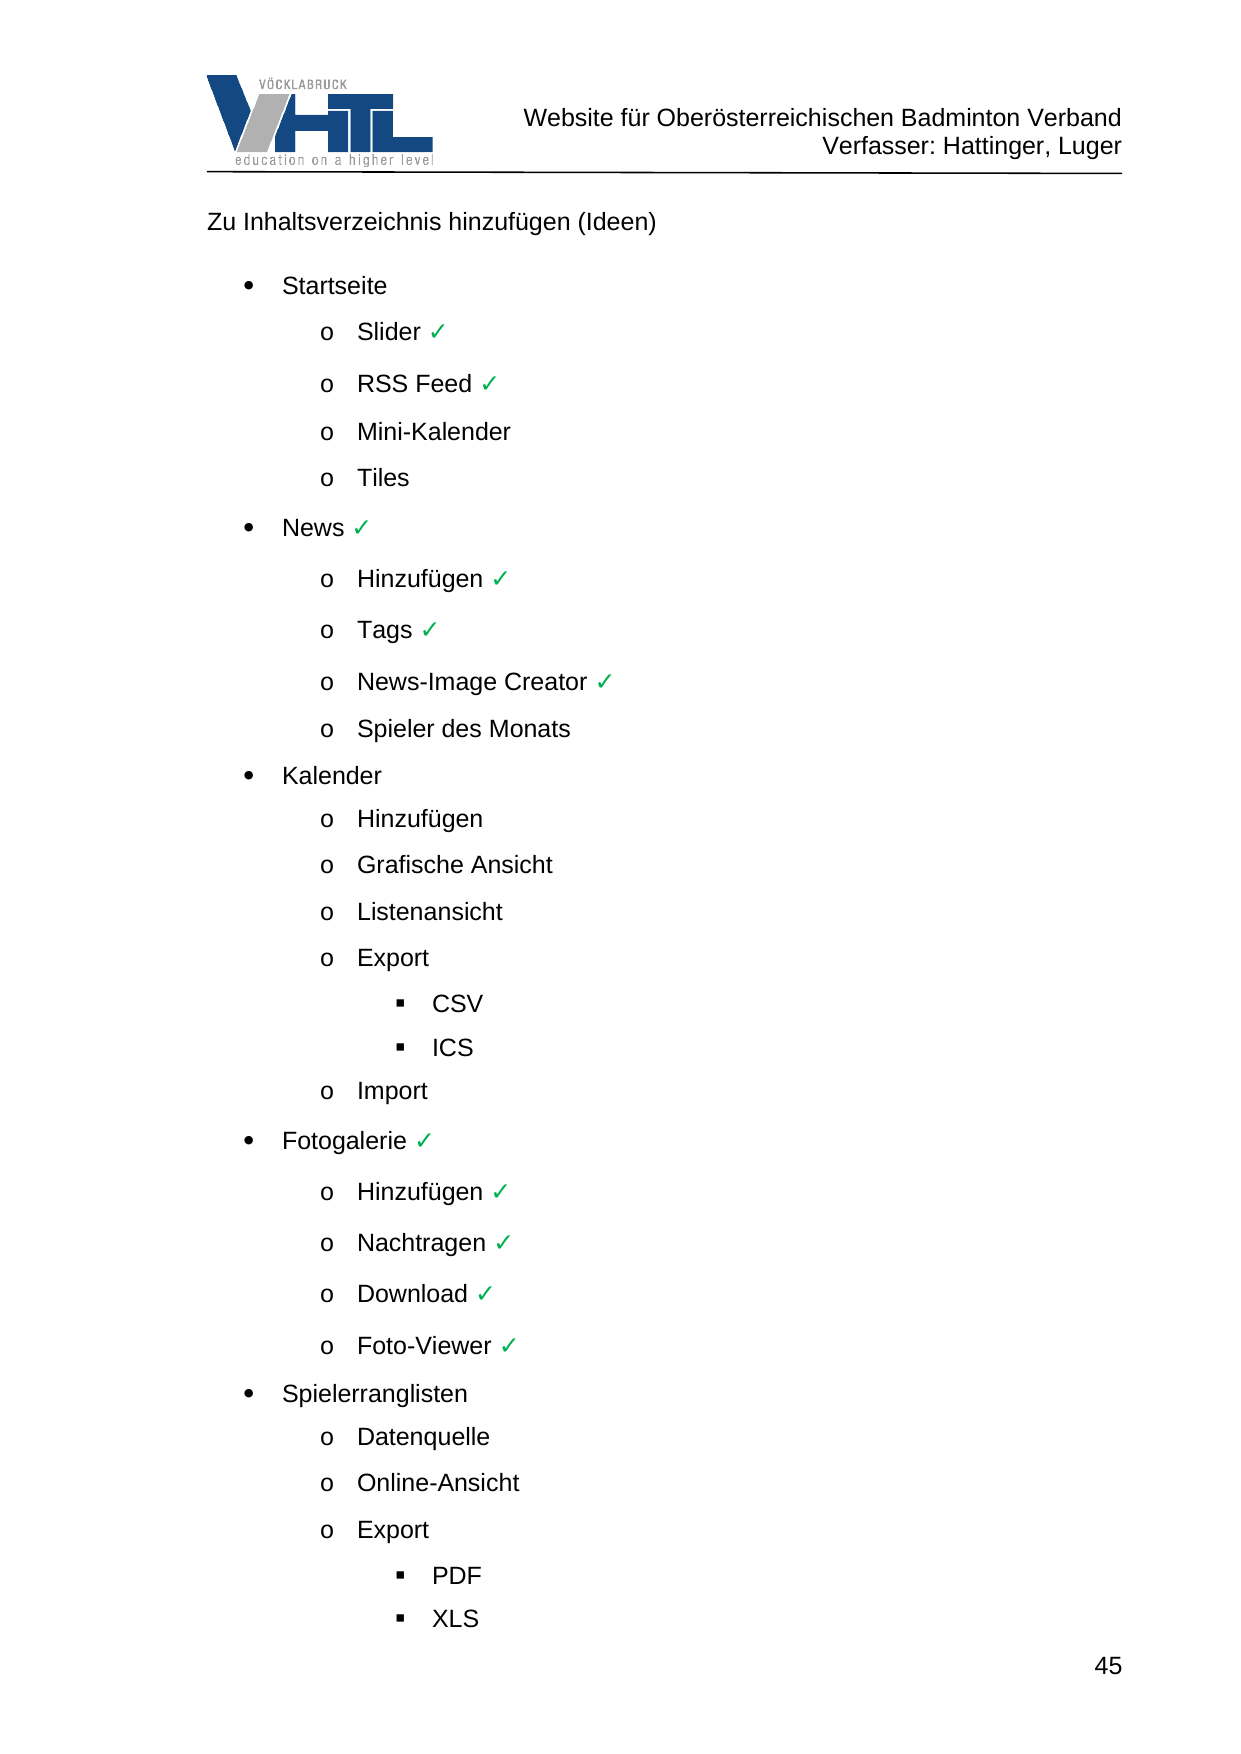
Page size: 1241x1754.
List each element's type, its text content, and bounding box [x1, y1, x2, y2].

picture [206, 75, 433, 167]
list CSV [394, 989, 1122, 1018]
list Hinzufügen ✓ [319, 1173, 1122, 1208]
list Export [319, 1515, 1122, 1546]
list XLS [394, 1604, 1122, 1633]
text Zu Inhaltsverzeichnis hinzufügen (Ideen) [207, 207, 1122, 236]
list Startseite [244, 271, 1122, 299]
list Nachtragen ✓ [319, 1225, 1122, 1259]
list News-Image Creator ✓ [319, 663, 1122, 697]
list Foto-Viewer ✓ [319, 1327, 1122, 1362]
list Tags ✓ [319, 612, 1122, 646]
list Slider ✓ [319, 314, 1122, 348]
list Datenquelle [319, 1422, 1122, 1453]
list Tiles [319, 463, 1122, 494]
list Mini-Kalender [319, 417, 1122, 448]
list News ✓ [244, 509, 1122, 543]
list Listenansicht [319, 897, 1122, 928]
list Fotogalerie ✓ [244, 1122, 1122, 1156]
list Hinzufügen ✓ [319, 560, 1122, 595]
list PDF [394, 1561, 1122, 1590]
list Spielerranglisten [244, 1379, 1122, 1408]
list Spieler des Monats [319, 714, 1122, 745]
list Online-Ansicht [319, 1468, 1122, 1499]
list RSS Feed ✓ [319, 365, 1122, 399]
list Export [319, 943, 1122, 974]
list Import [319, 1076, 1122, 1107]
list Hinzufügen [319, 804, 1122, 835]
list Kalender [244, 761, 1122, 790]
list Grafische Ansicht [319, 850, 1122, 881]
list Download ✓ [319, 1276, 1122, 1310]
list ICS [394, 1033, 1122, 1062]
